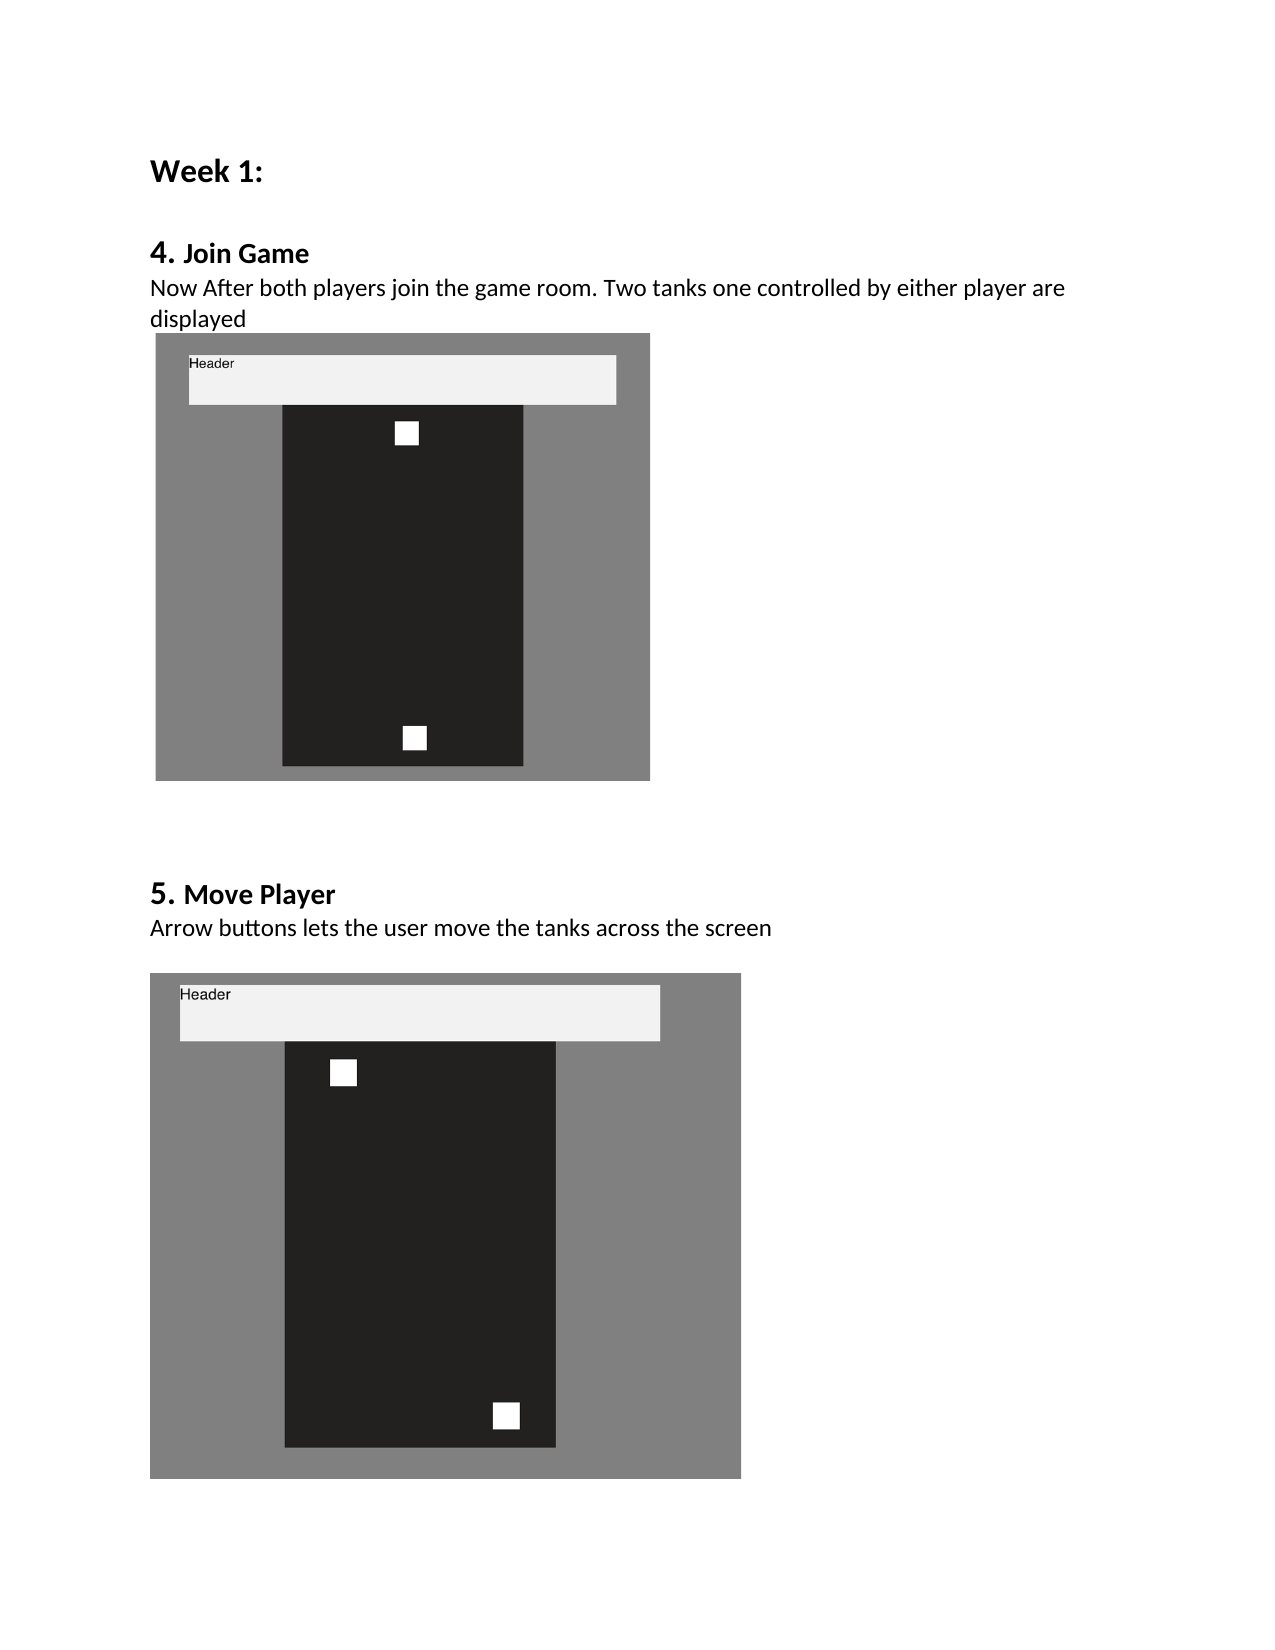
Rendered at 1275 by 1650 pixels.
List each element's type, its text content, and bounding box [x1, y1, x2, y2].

picture [155, 333, 651, 781]
text 4. Join Game [150, 231, 1125, 272]
text Arrow buttons lets the user move the tanks across the screen [150, 913, 1125, 943]
text 5. Move Player [150, 872, 1125, 913]
text Week 1: [150, 150, 1125, 191]
text Now After both players join the game room. Two tanks one controlled by either player are displayed [150, 272, 1125, 333]
picture [150, 973, 742, 1479]
